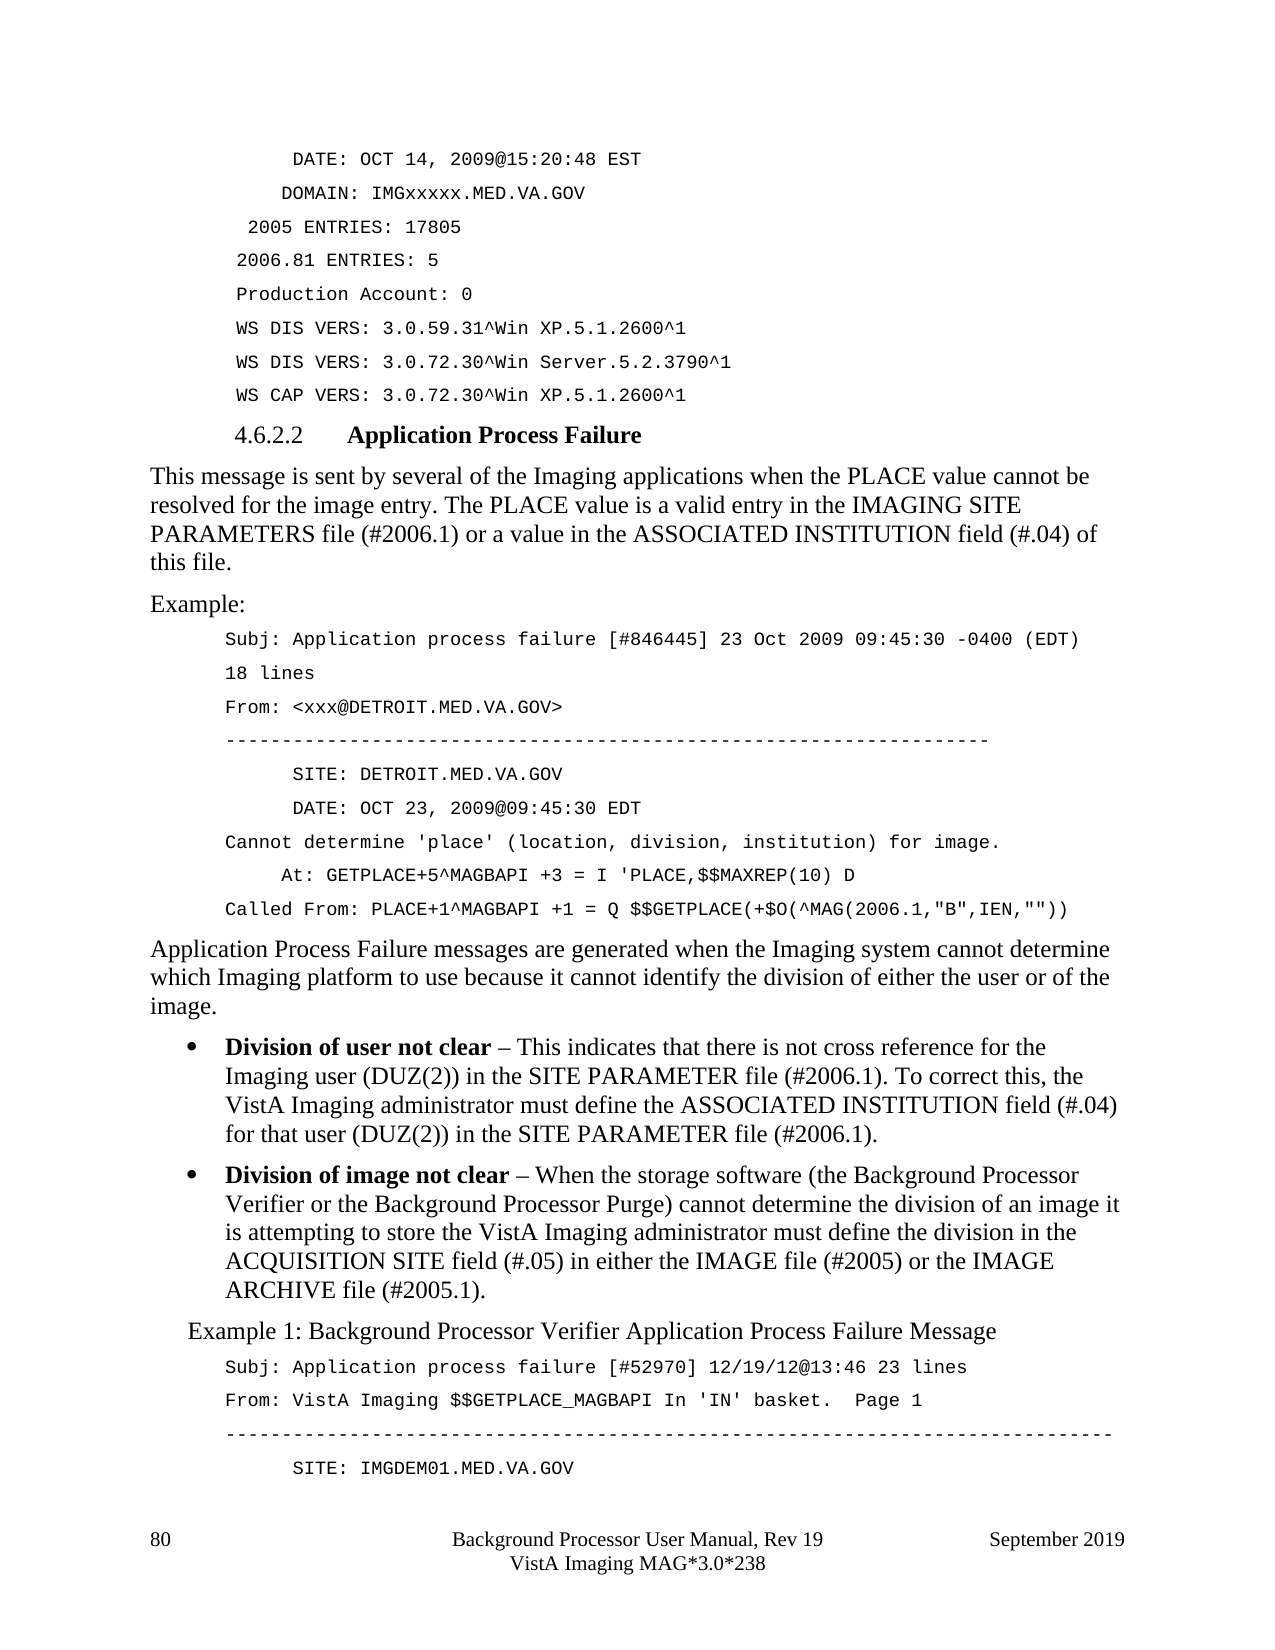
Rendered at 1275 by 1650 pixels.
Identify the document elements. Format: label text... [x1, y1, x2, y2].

text ------------------------------------------------------------------------------- [225, 1425, 1125, 1446]
text WS CAP VERS: 3.0.72.30^Win XP.5.1.2600^1 [225, 386, 1125, 407]
text Example 1: Background Processor Verifier Application Process Failure Message [187, 1316, 1125, 1345]
text This message is sent by several of the Imaging applications when the PLACE value cannot be resolved for the image entry. The PLACE value is a valid entry in the IMAGING SITE PARAMETERS file (#2006.1) or a value in the ASSOCIATED INSTITUTION field (#.04) of this file. [150, 461, 1125, 576]
text Application Process Failure messages are generated when the Imaging system cannot determine which Imaging platform to use because it cannot identify the division of either the user or of the image. [150, 934, 1125, 1020]
list Division of image not clear – When the storage software (the Background Processor Verifier or the Background Processor Purge) cannot determine the division of an image it is attempting to store the VistA Imaging administrator must define the division in the ACQUISITION SITE field (#.05) in either the IMAGE file (#2005) or the IMAGE ARCHIVE file (#2005.1). [187, 1160, 1125, 1304]
text Production Account: 0 [225, 285, 1125, 306]
text Example: [150, 589, 1125, 617]
text SITE: DETROIT.MED.VA.GOV [225, 765, 1125, 786]
text WS DIS VERS: 3.0.72.30^Win Server.5.2.3790^1 [225, 352, 1125, 374]
text At: GETPLACE+5^MAGBAPI +3 = I 'PLACE,$$MAXREP(10) D [225, 866, 1125, 887]
text From: <xxx@DETROIT.MED.VA.GOV> [225, 697, 1125, 719]
subtitle Application Process Failure [234, 420, 1125, 449]
list Division of user not clear – This indicates that there is not cross reference for the Imaging user (DUZ(2)) in the SITE PARAMETER file (#2006.1). To correct this, the VistA Imaging administrator must define the ASSOCIATED INSTITUTION field (#.04) for that user (DUZ(2)) in the SITE PARAMETER file (#2006.1). [187, 1032, 1125, 1147]
text Called From: PLACE+1^MAGBAPI +1 = Q $$GETPLACE(+$O(^MAG(2006.1,"B",IEN,"")) [225, 900, 1125, 921]
text From: VistA Imaging $$GETPLACE_MAGBAPI In 'IN' basket. Page 1 [225, 1391, 1125, 1412]
text 2005 ENTRIES: 17805 [225, 217, 1125, 239]
text Subj: Application process failure [#52970] 12/19/12@13:46 23 lines [225, 1357, 1125, 1379]
text DATE: OCT 23, 2009@09:45:30 EDT [225, 799, 1125, 820]
text DOMAIN: IMGxxxxx.MED.VA.GOV [225, 184, 1125, 205]
text SITE: IMGDEM01.MED.VA.GOV [225, 1459, 1125, 1480]
text 2006.81 ENTRIES: 5 [225, 251, 1125, 272]
text DATE: OCT 14, 2009@15:20:48 EST [225, 150, 1125, 171]
text 18 lines [225, 664, 1125, 685]
text WS DIS VERS: 3.0.59.31^Win XP.5.1.2600^1 [225, 319, 1125, 340]
text Subj: Application process failure [#846445] 23 Oct 2009 09:45:30 -0400 (EDT) [225, 630, 1125, 651]
text -------------------------------------------------------------------- [225, 731, 1125, 752]
text Cannot determine 'place' (location, division, institution) for image. [225, 832, 1125, 854]
